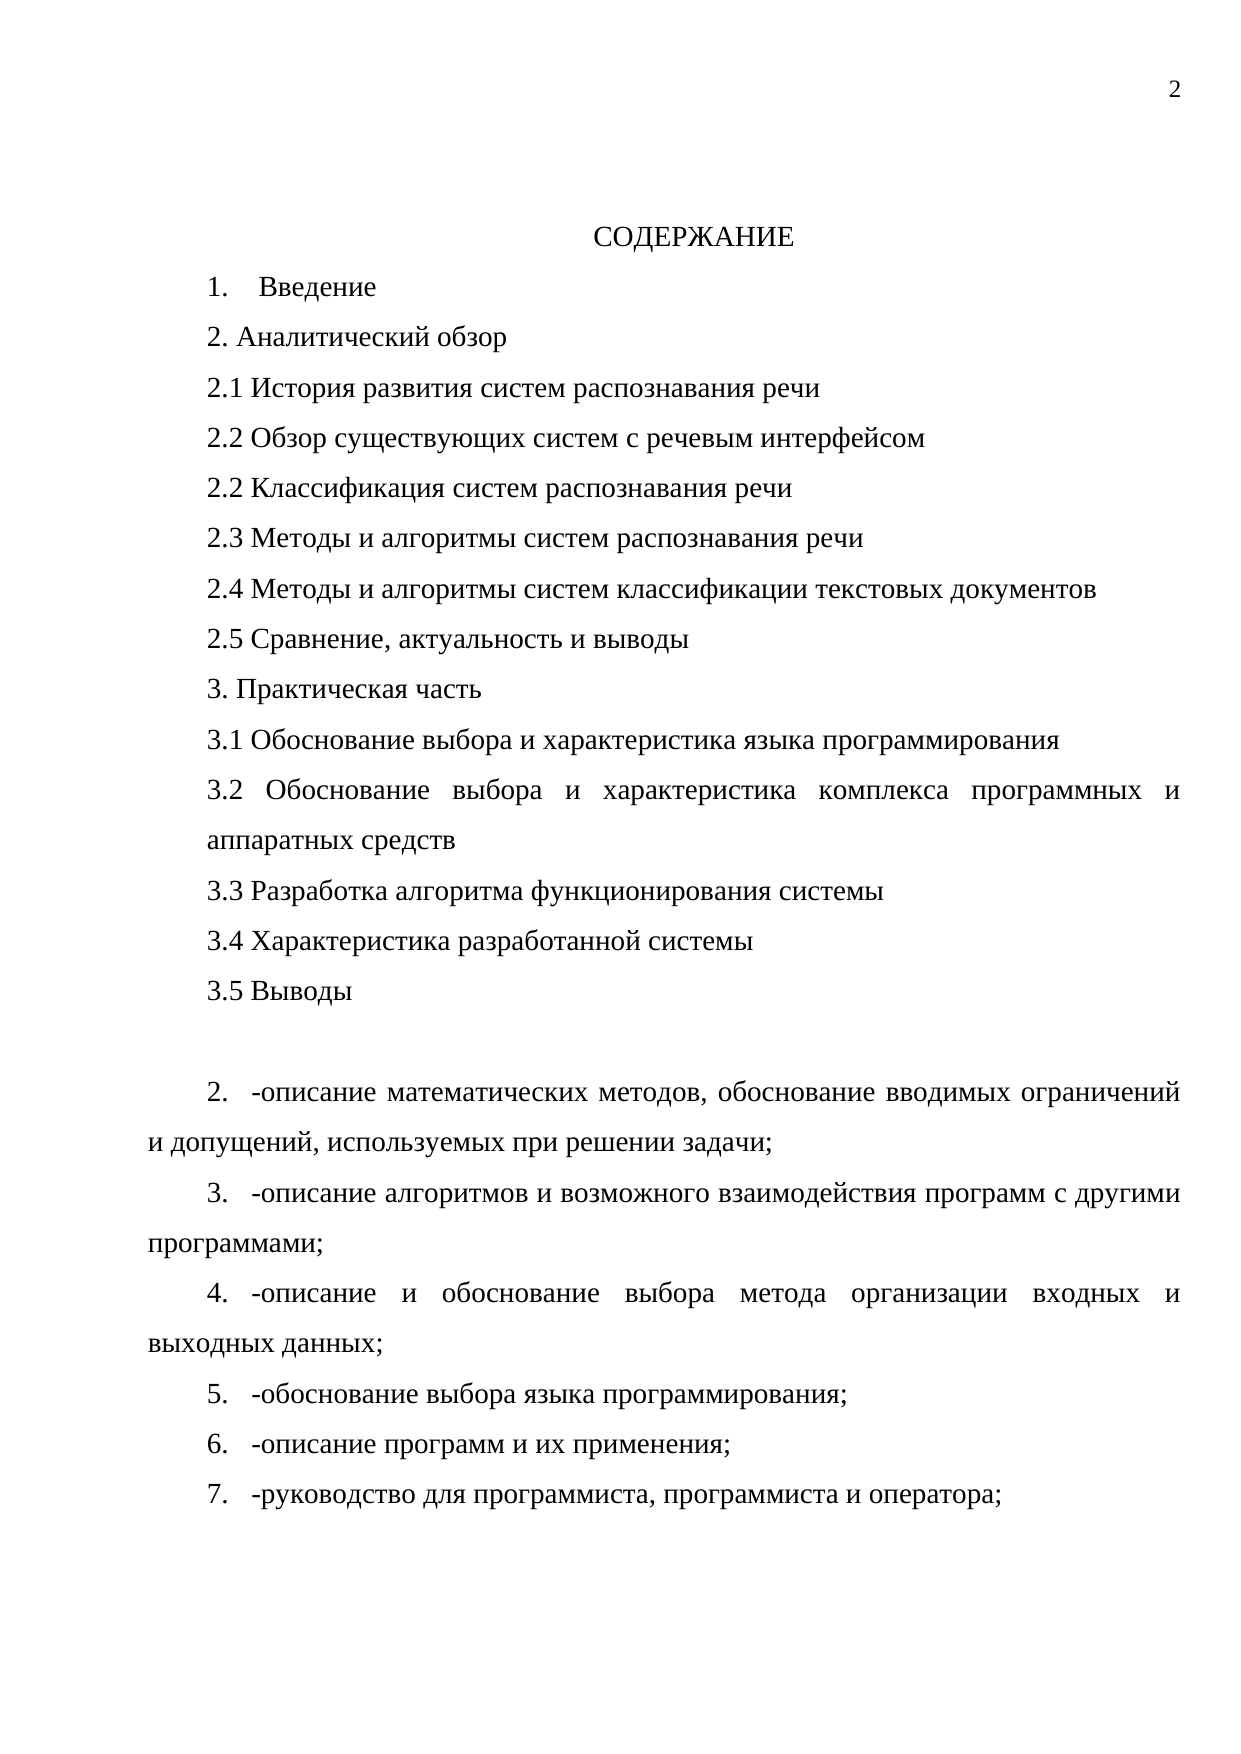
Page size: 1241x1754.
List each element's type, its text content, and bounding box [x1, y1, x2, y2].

text 2.5 Сравнение, актуальность и выводы [207, 621, 1181, 655]
text 3.3 Разработка алгоритма функционирования системы [207, 873, 1181, 906]
text СОДЕРЖАНИЕ [148, 219, 1181, 252]
text 2.3 Методы и алгоритмы систем распознавания речи [207, 521, 1181, 554]
list -обоснование выбора языка программирования; [148, 1376, 1181, 1409]
list -описание алгоритмов и возможного взаимодействия программ с другими программами; [148, 1175, 1181, 1258]
list -описание математических методов, обоснование вводимых ограничений и допущений, используемых при решении задачи; [148, 1074, 1181, 1158]
text 3.5 Выводы [207, 973, 1181, 1007]
text 2.4 Методы и алгоритмы систем классификации текстовых документов [207, 571, 1181, 604]
text 2. Аналитический обзор [207, 319, 1181, 353]
list Введение [148, 269, 1181, 303]
text 2.2 Обзор существующих систем с речевым интерфейсом [148, 420, 1181, 453]
list -описание и обоснование выбора метода организации входных и выходных данных; [148, 1275, 1181, 1359]
text 3. Практическая часть [207, 672, 1181, 705]
text 3.1 Обоснование выбора и характеристика языка программирования [207, 722, 1181, 755]
text 2.2 Классификация систем распознавания речи [207, 470, 1181, 504]
list -руководство для программиста, программиста и оператора; [148, 1477, 1181, 1510]
list -описание программ и их применения; [148, 1426, 1181, 1460]
text 3.4 Характеристика разработанной системы [207, 923, 1181, 957]
text 2.1 История развития систем распознавания речи [207, 370, 1181, 403]
text 3.2 Обоснование выбора и характеристика комплекса программных и аппаратных средств [207, 772, 1181, 856]
